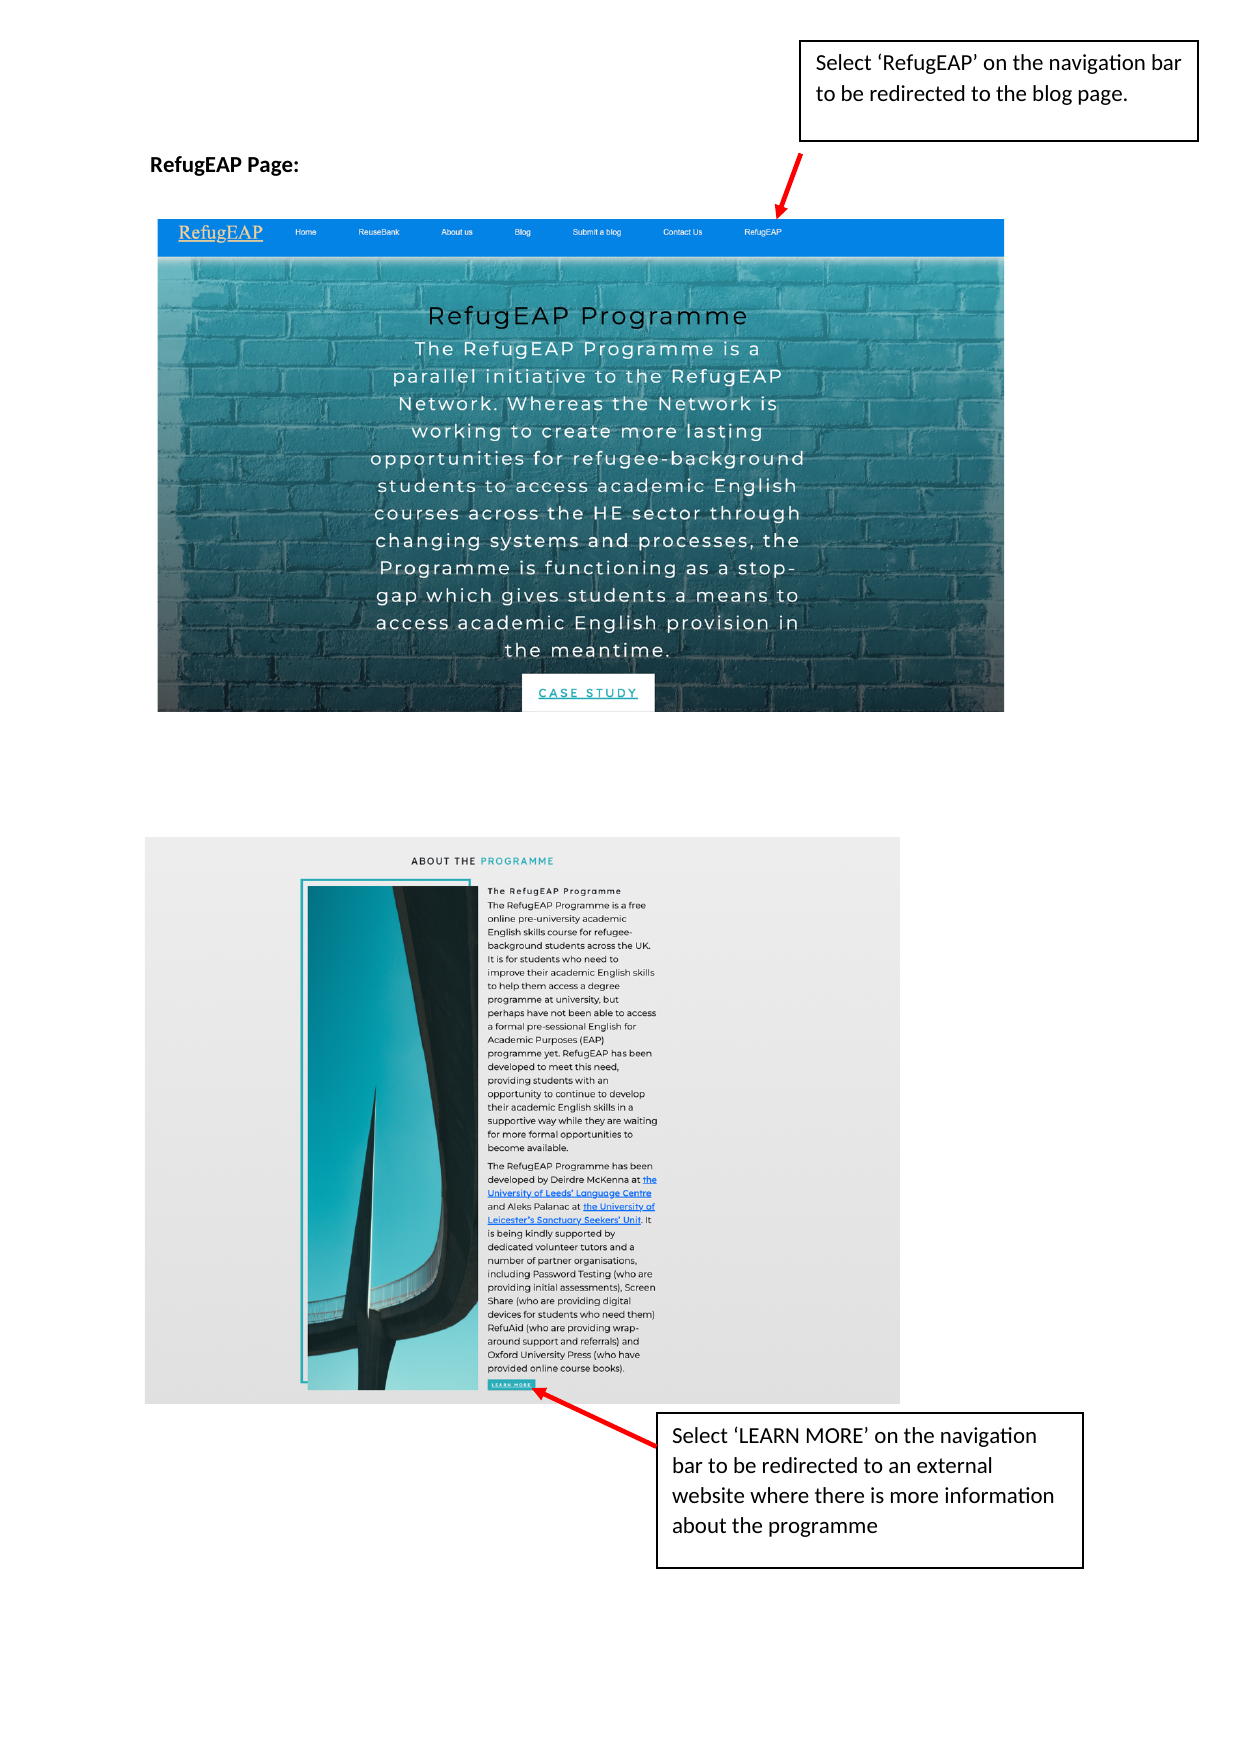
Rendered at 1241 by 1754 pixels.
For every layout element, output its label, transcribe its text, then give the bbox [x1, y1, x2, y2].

picture [143, 837, 899, 1403]
text RefugEAP Page: [150, 150, 1090, 178]
picture [156, 219, 1004, 711]
